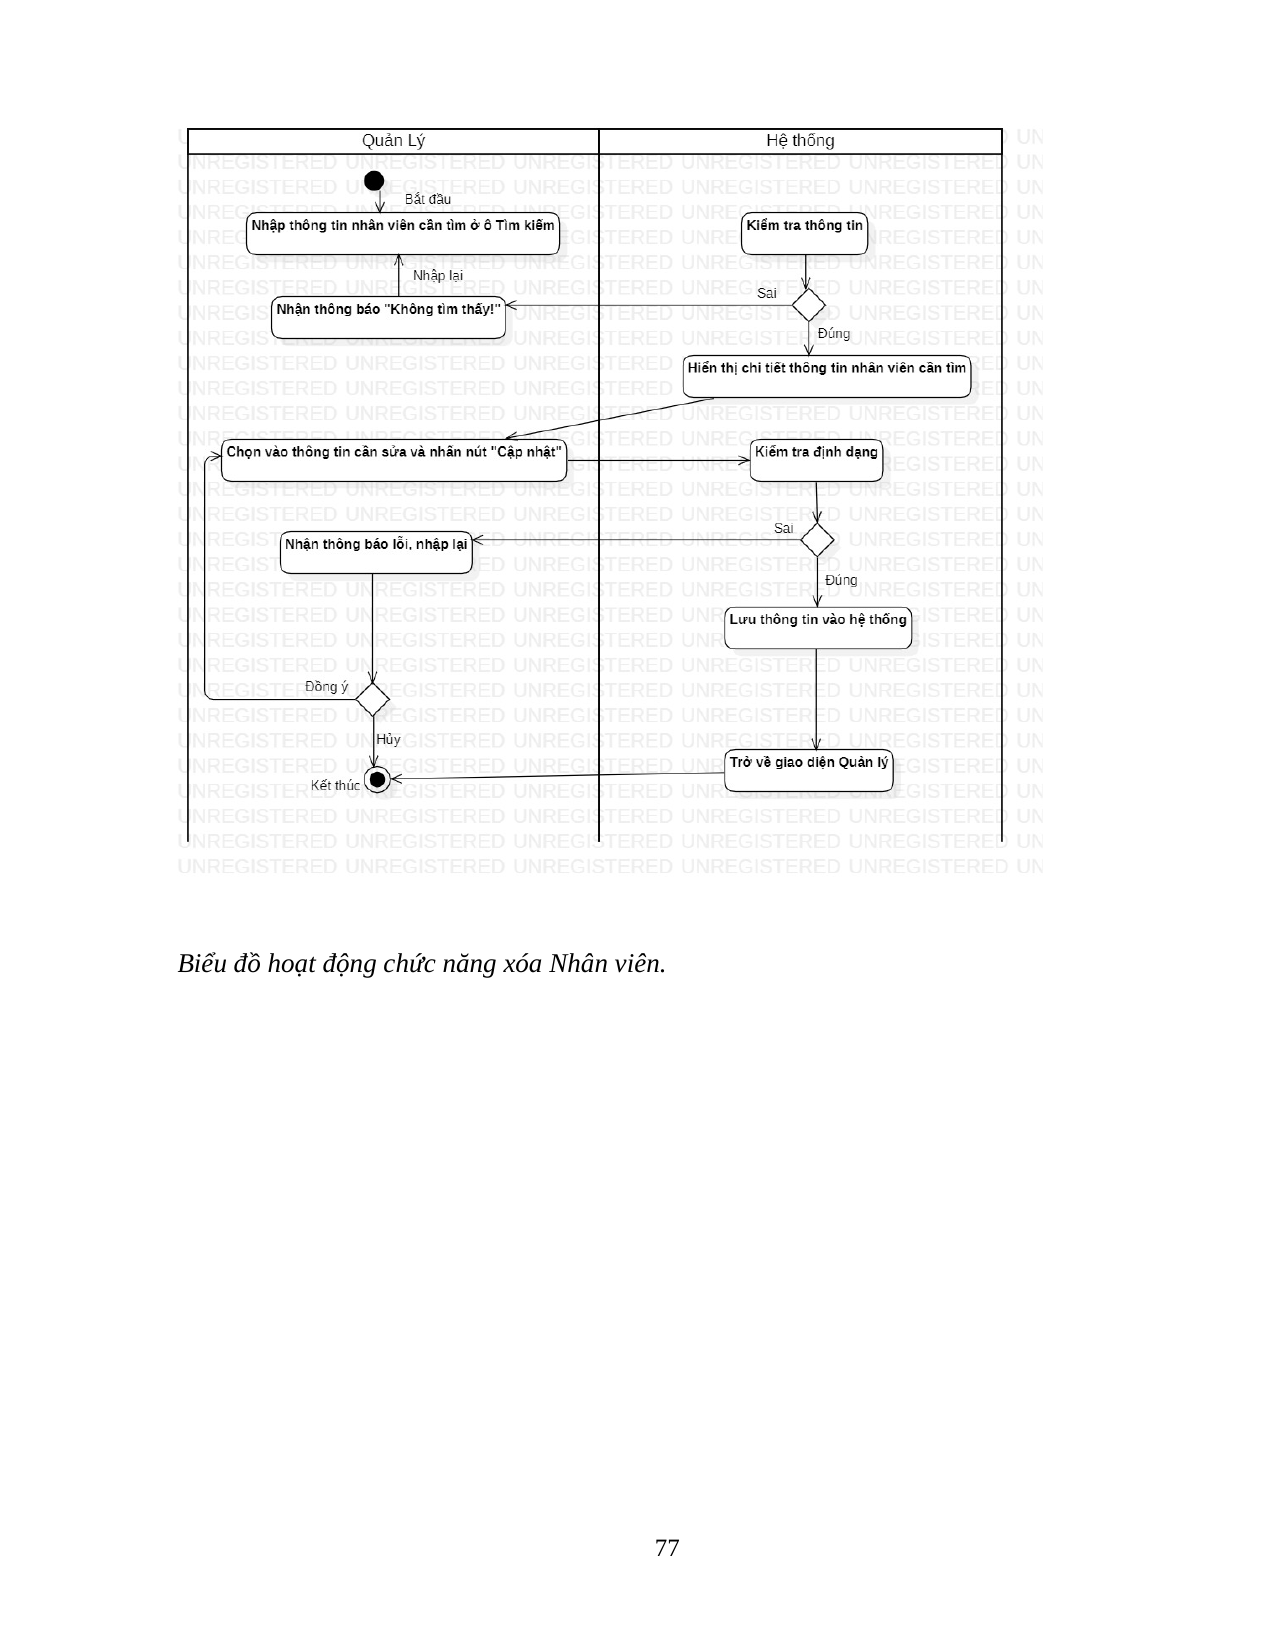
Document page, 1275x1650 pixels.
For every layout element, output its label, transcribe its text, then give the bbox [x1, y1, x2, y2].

picture [177, 118, 1043, 883]
text Biểu đồ hoạt động chức năng xóa Nhân viên. [177, 947, 1157, 979]
